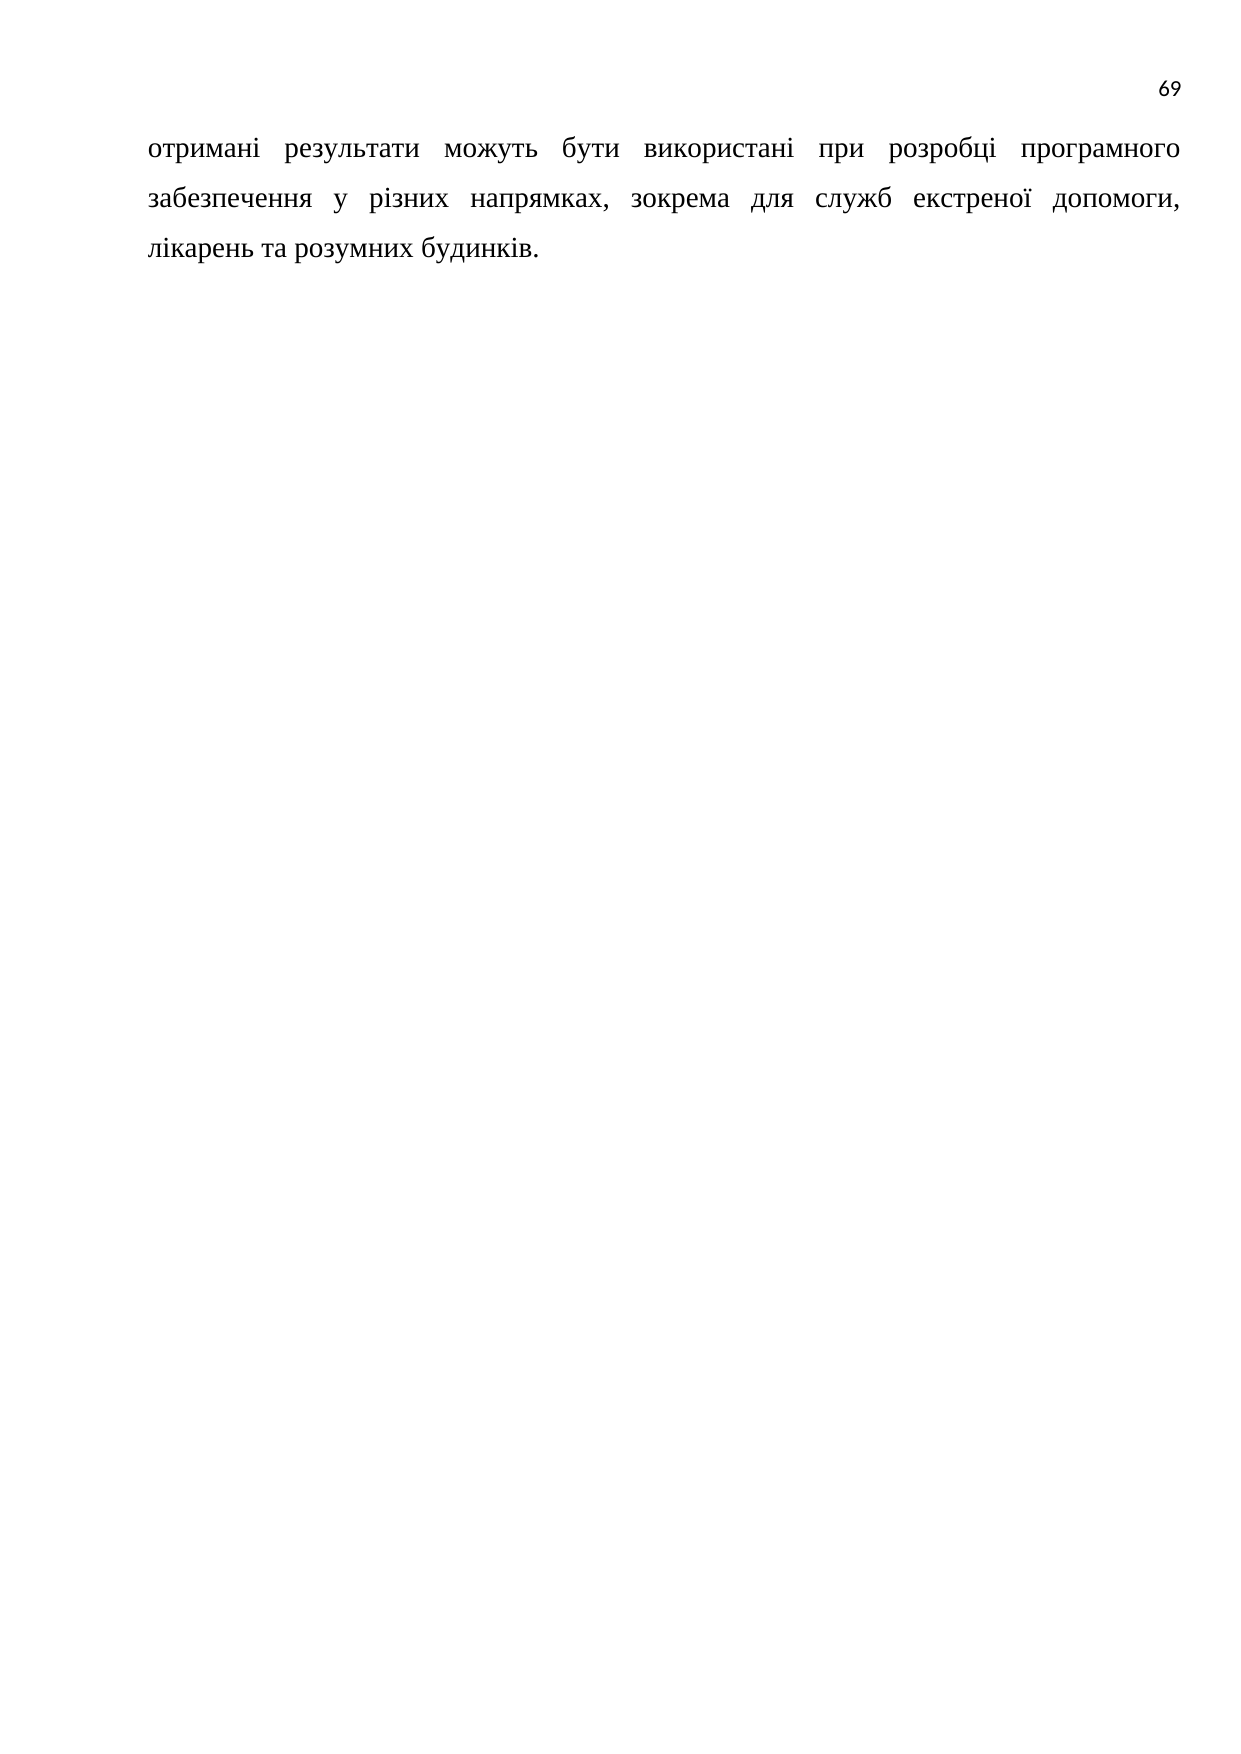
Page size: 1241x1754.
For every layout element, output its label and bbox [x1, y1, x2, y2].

text [148, 130, 1181, 264]
